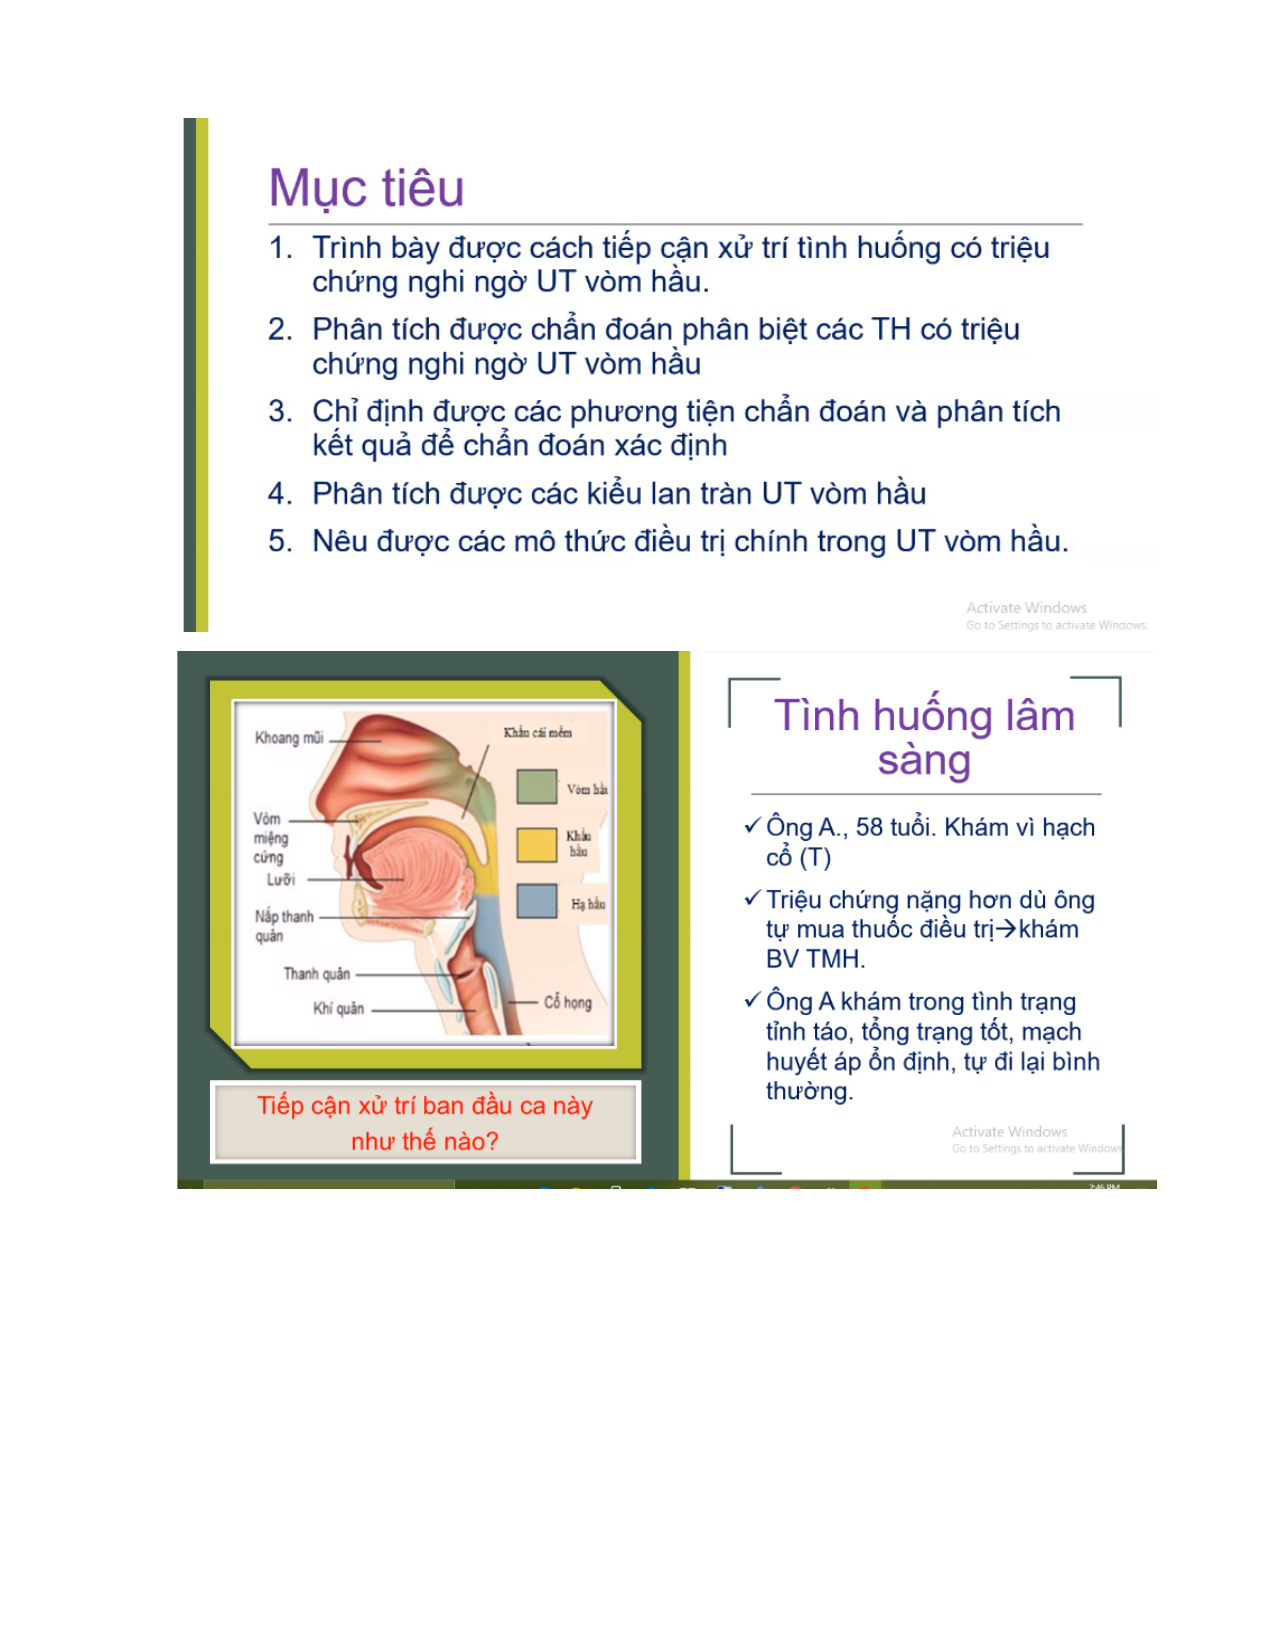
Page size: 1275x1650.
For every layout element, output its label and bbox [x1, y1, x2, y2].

picture [177, 651, 1157, 1189]
picture [177, 118, 1157, 632]
